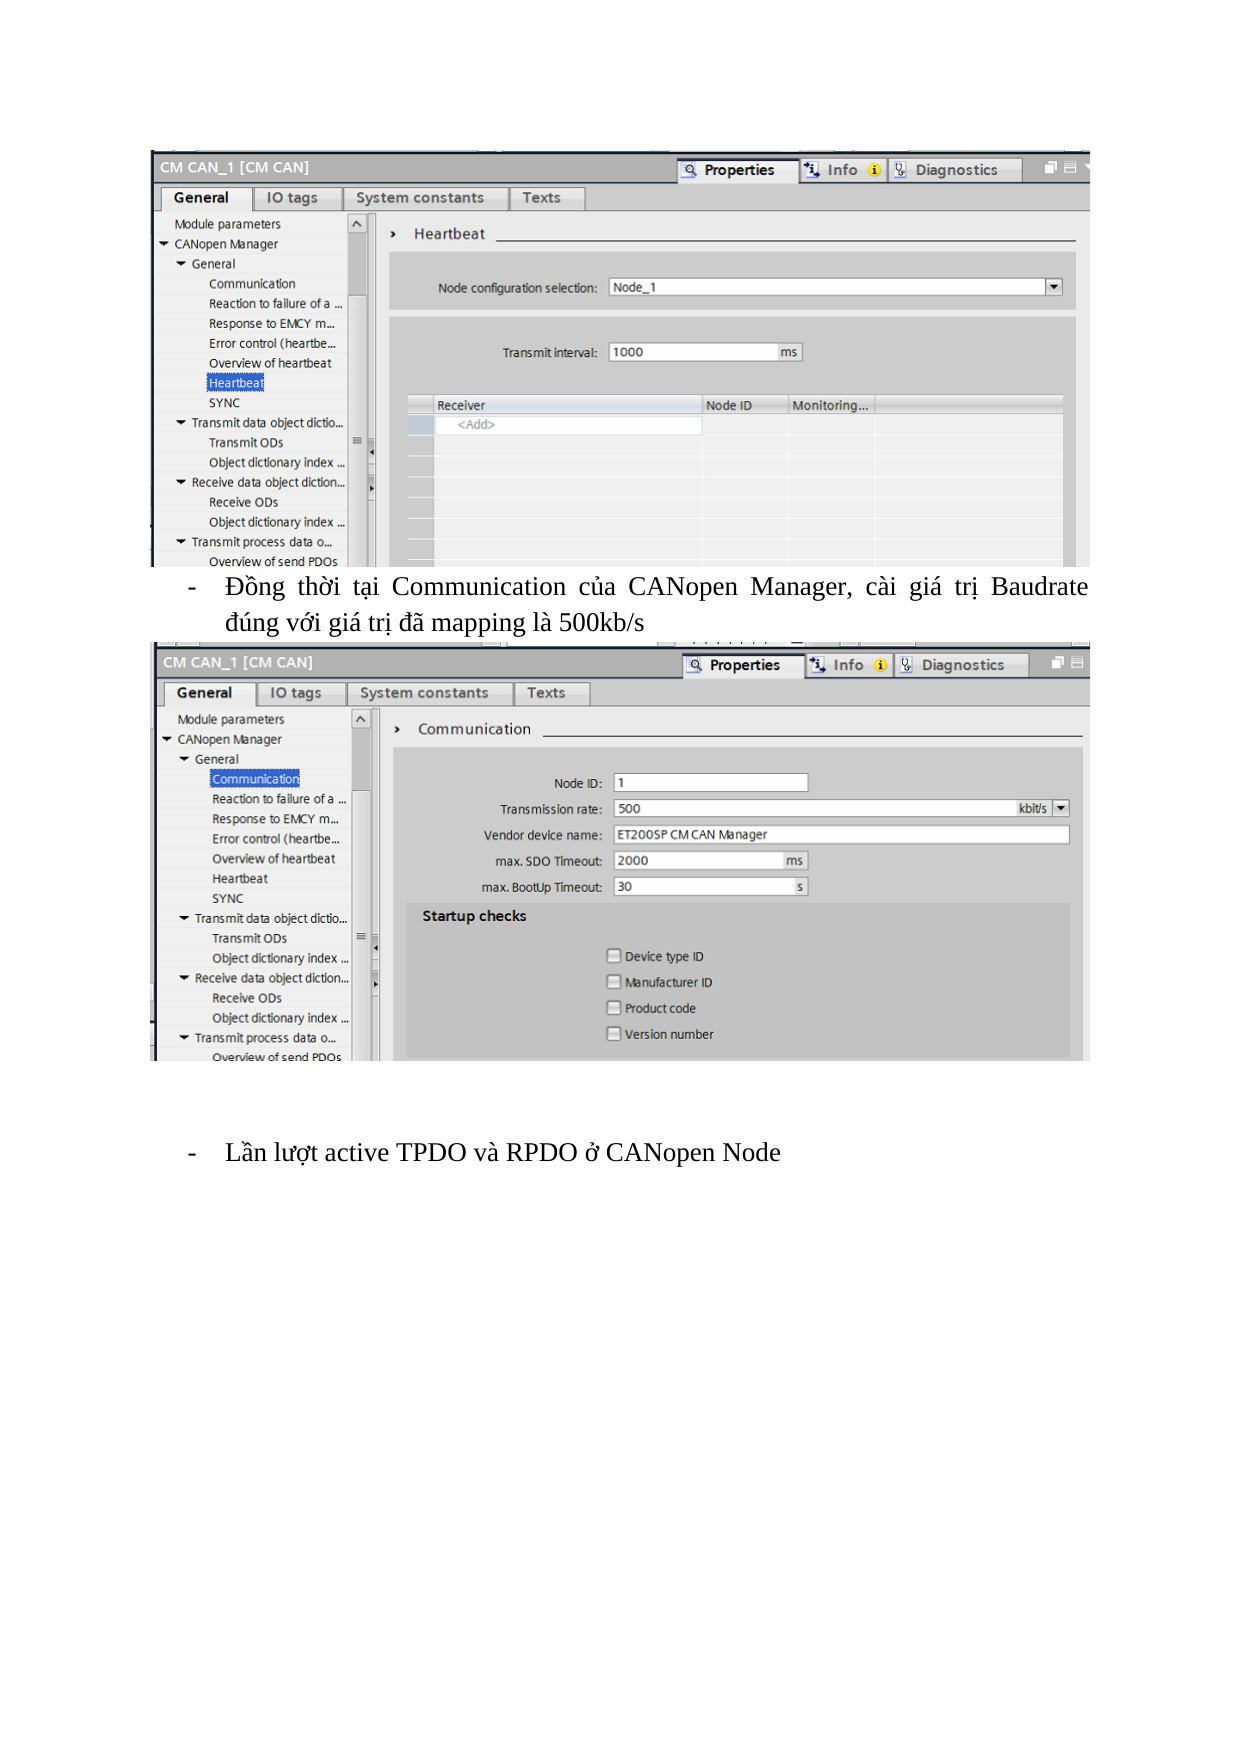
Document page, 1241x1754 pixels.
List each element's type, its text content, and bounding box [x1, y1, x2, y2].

list Đồng thời tại Communication của CANopen Manager, cài giá trị Baudrate đúng với giá trị đã mapping là 500kb/s [187, 571, 1090, 637]
picture [150, 642, 1091, 1061]
picture [150, 150, 1091, 567]
list Lần lượt active TPDO và RPDO ở CANopen Node [187, 1136, 1090, 1167]
